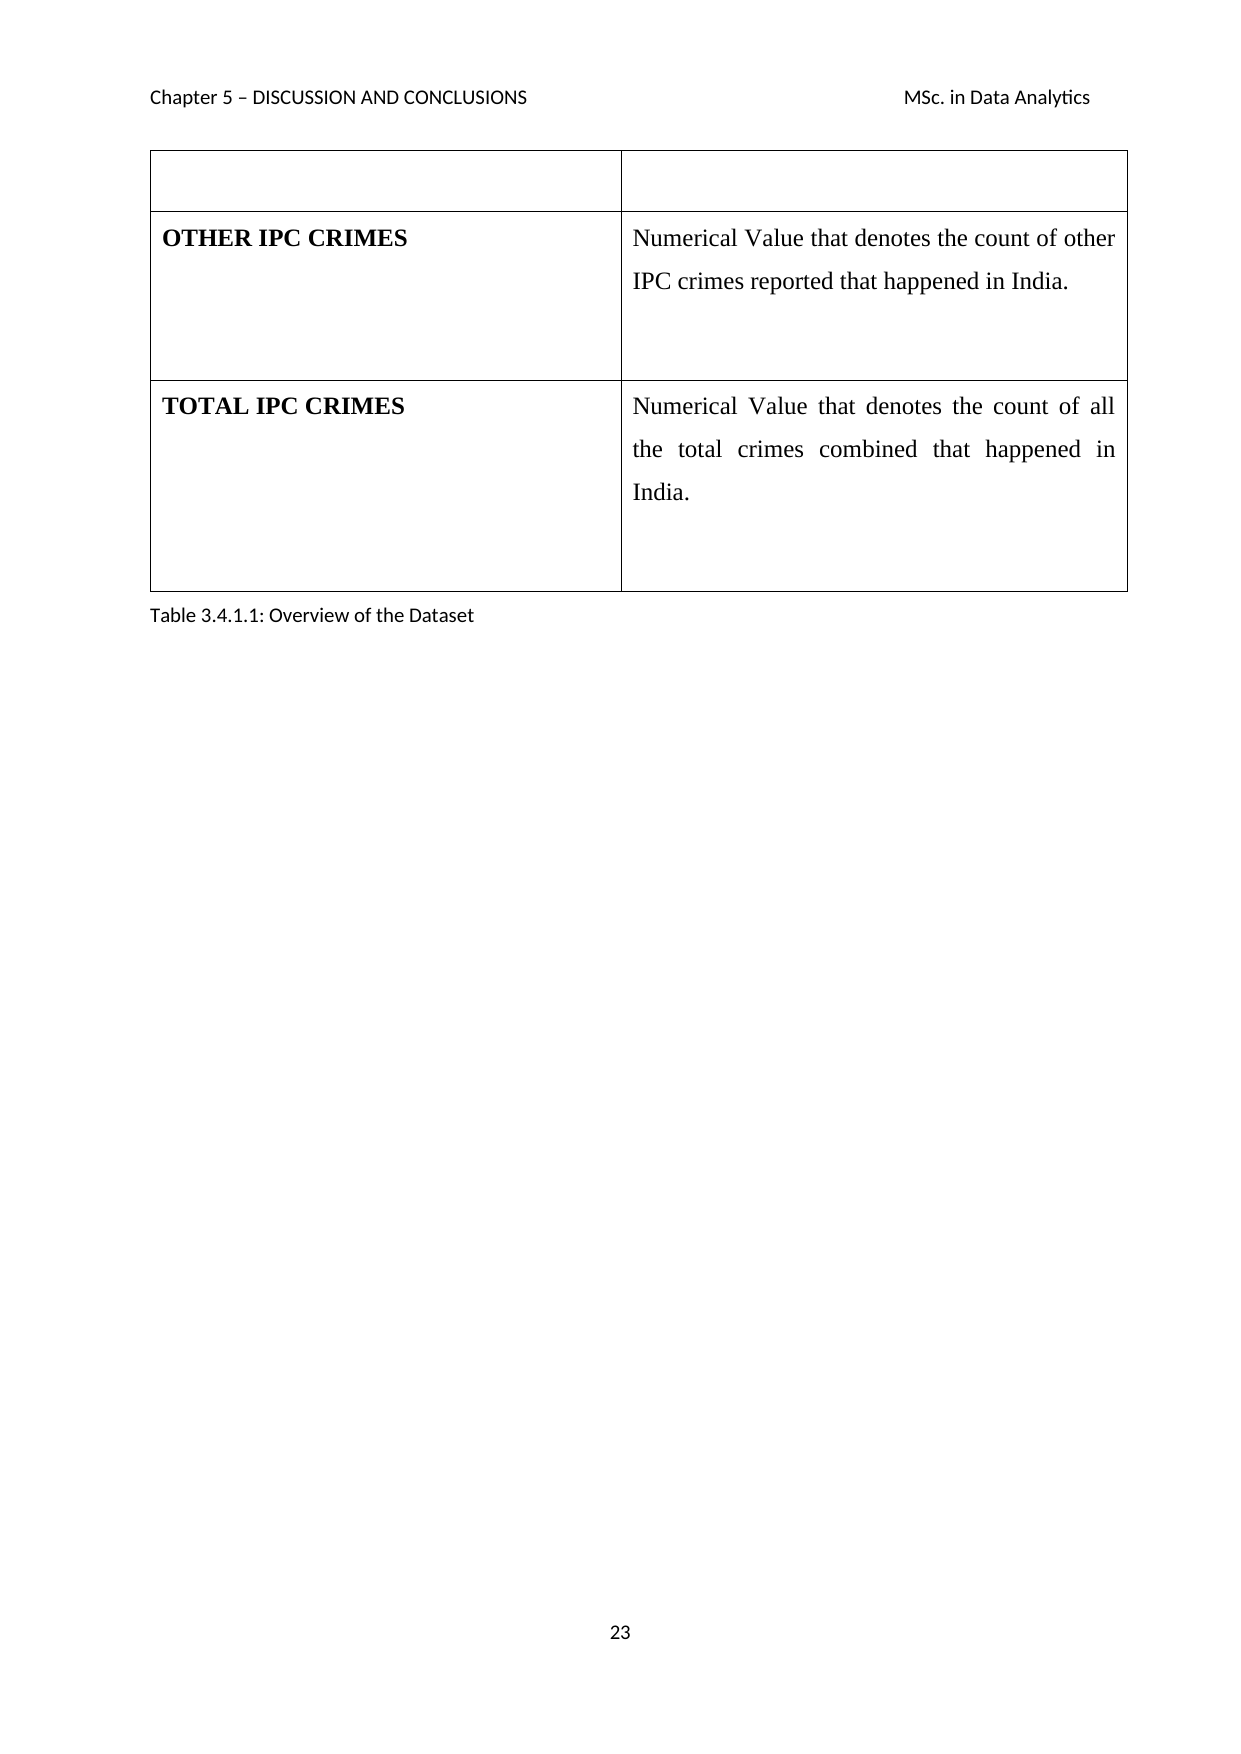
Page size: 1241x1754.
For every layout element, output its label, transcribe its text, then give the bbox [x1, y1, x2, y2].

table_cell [151, 151, 621, 211]
table_cell TOTAL IPC CRIMES [151, 381, 621, 591]
table_cell Numerical Value that denotes the count of other IPC crimes reported that happened in India. [622, 212, 1127, 379]
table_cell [622, 151, 1127, 211]
text Table 3.4.1.1: Overview of the Dataset [150, 602, 1090, 628]
table_cell OTHER IPC CRIMES [151, 212, 621, 379]
table_cell Numerical Value that denotes the count of all the total crimes combined that happened in India. [622, 381, 1127, 591]
